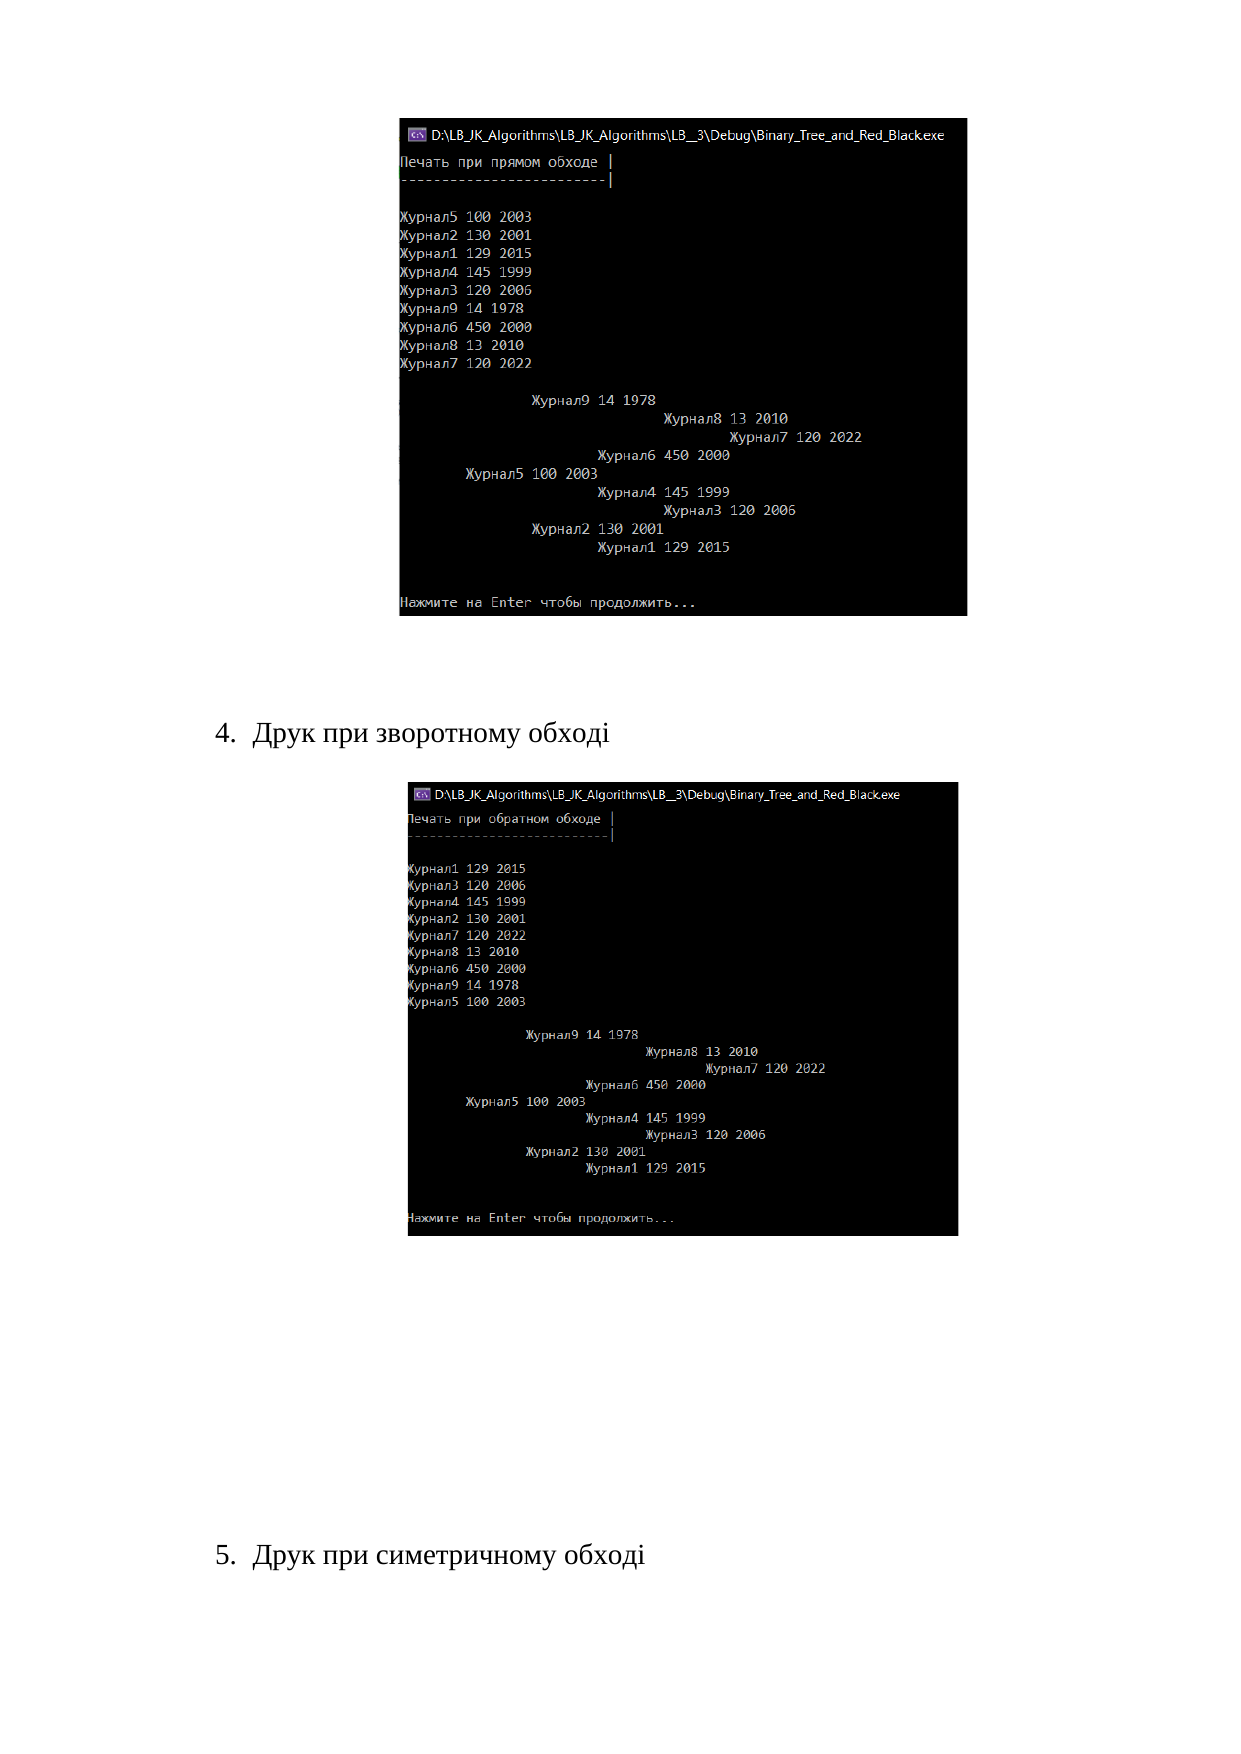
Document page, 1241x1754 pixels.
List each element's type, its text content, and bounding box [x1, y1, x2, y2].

picture [407, 782, 959, 1236]
list Друк при симетричному обході [215, 1537, 1152, 1571]
list Друк при зворотному обході [215, 716, 1152, 749]
picture [398, 118, 968, 616]
